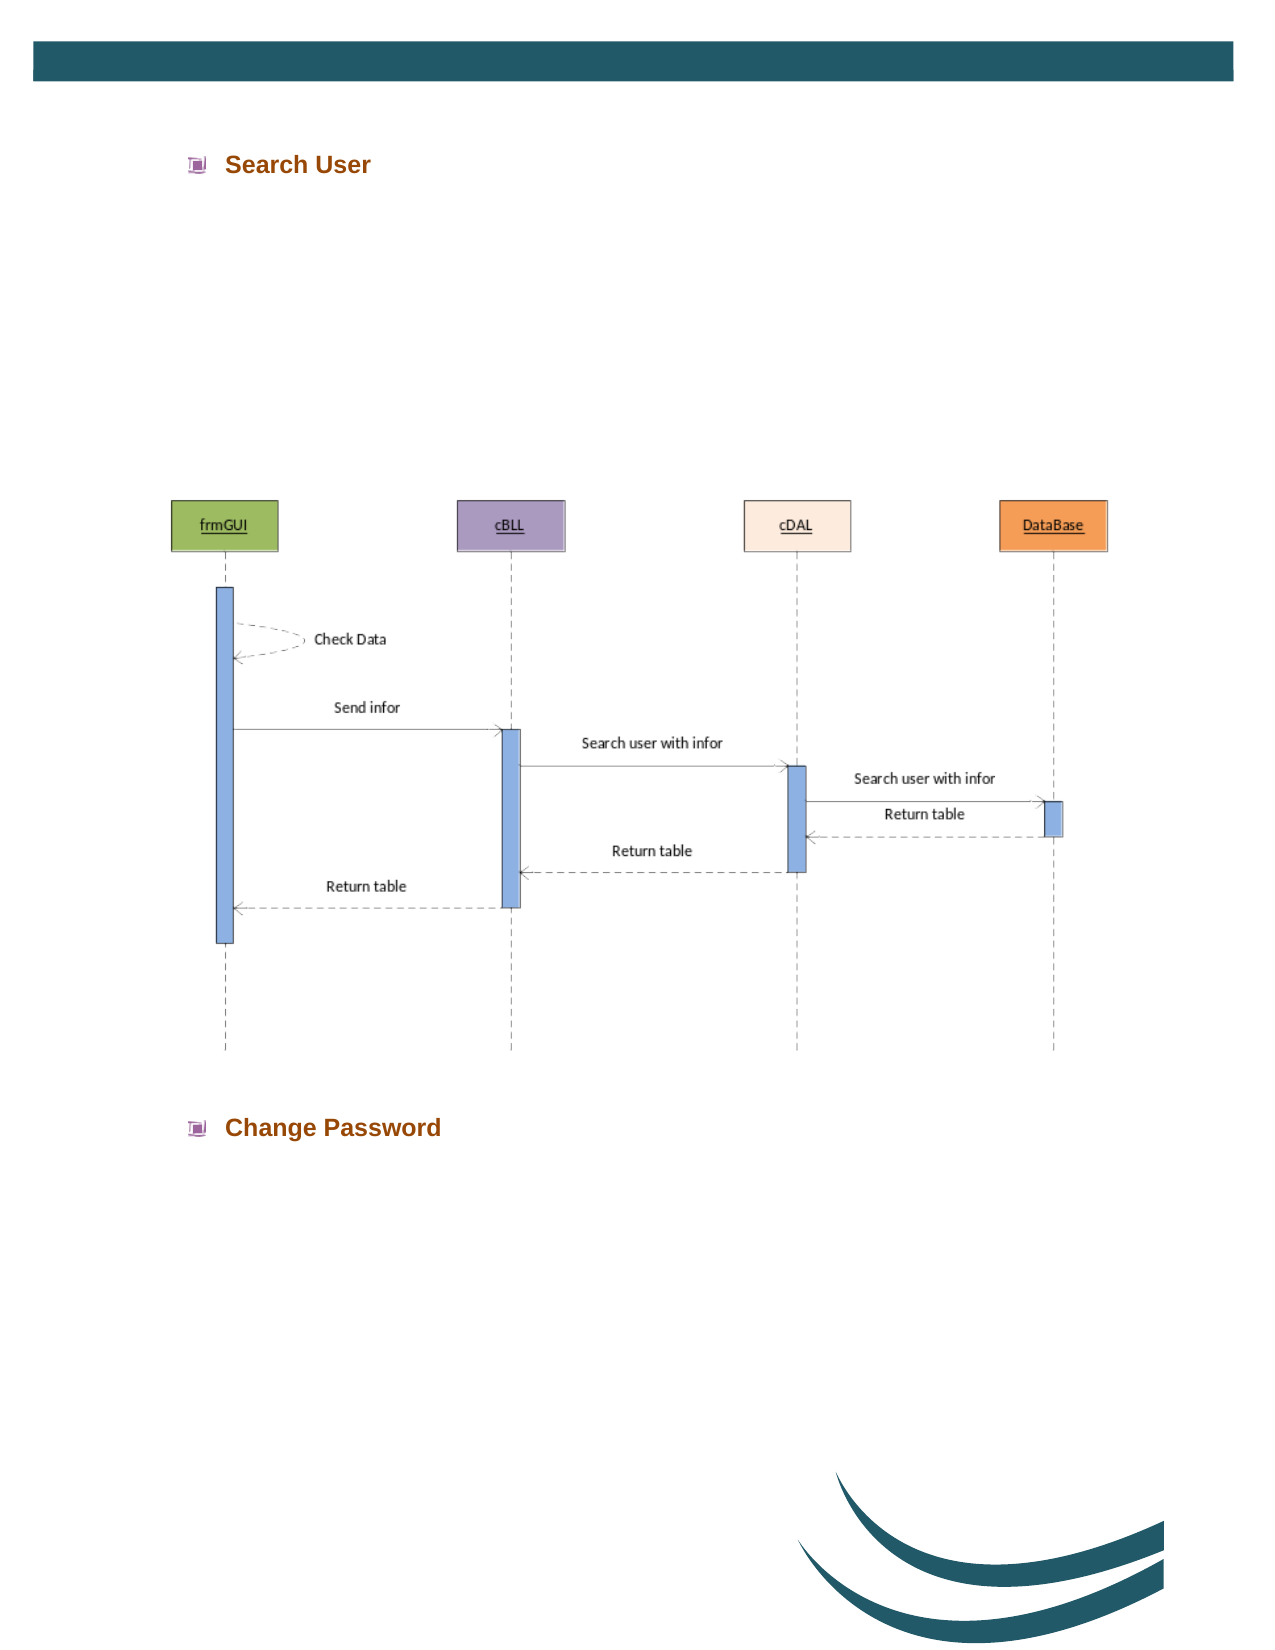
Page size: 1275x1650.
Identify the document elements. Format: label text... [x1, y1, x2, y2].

picture [188, 156, 206, 174]
list Change Password [187, 1113, 1125, 1142]
list Search User [187, 150, 1125, 179]
picture [188, 1120, 206, 1137]
